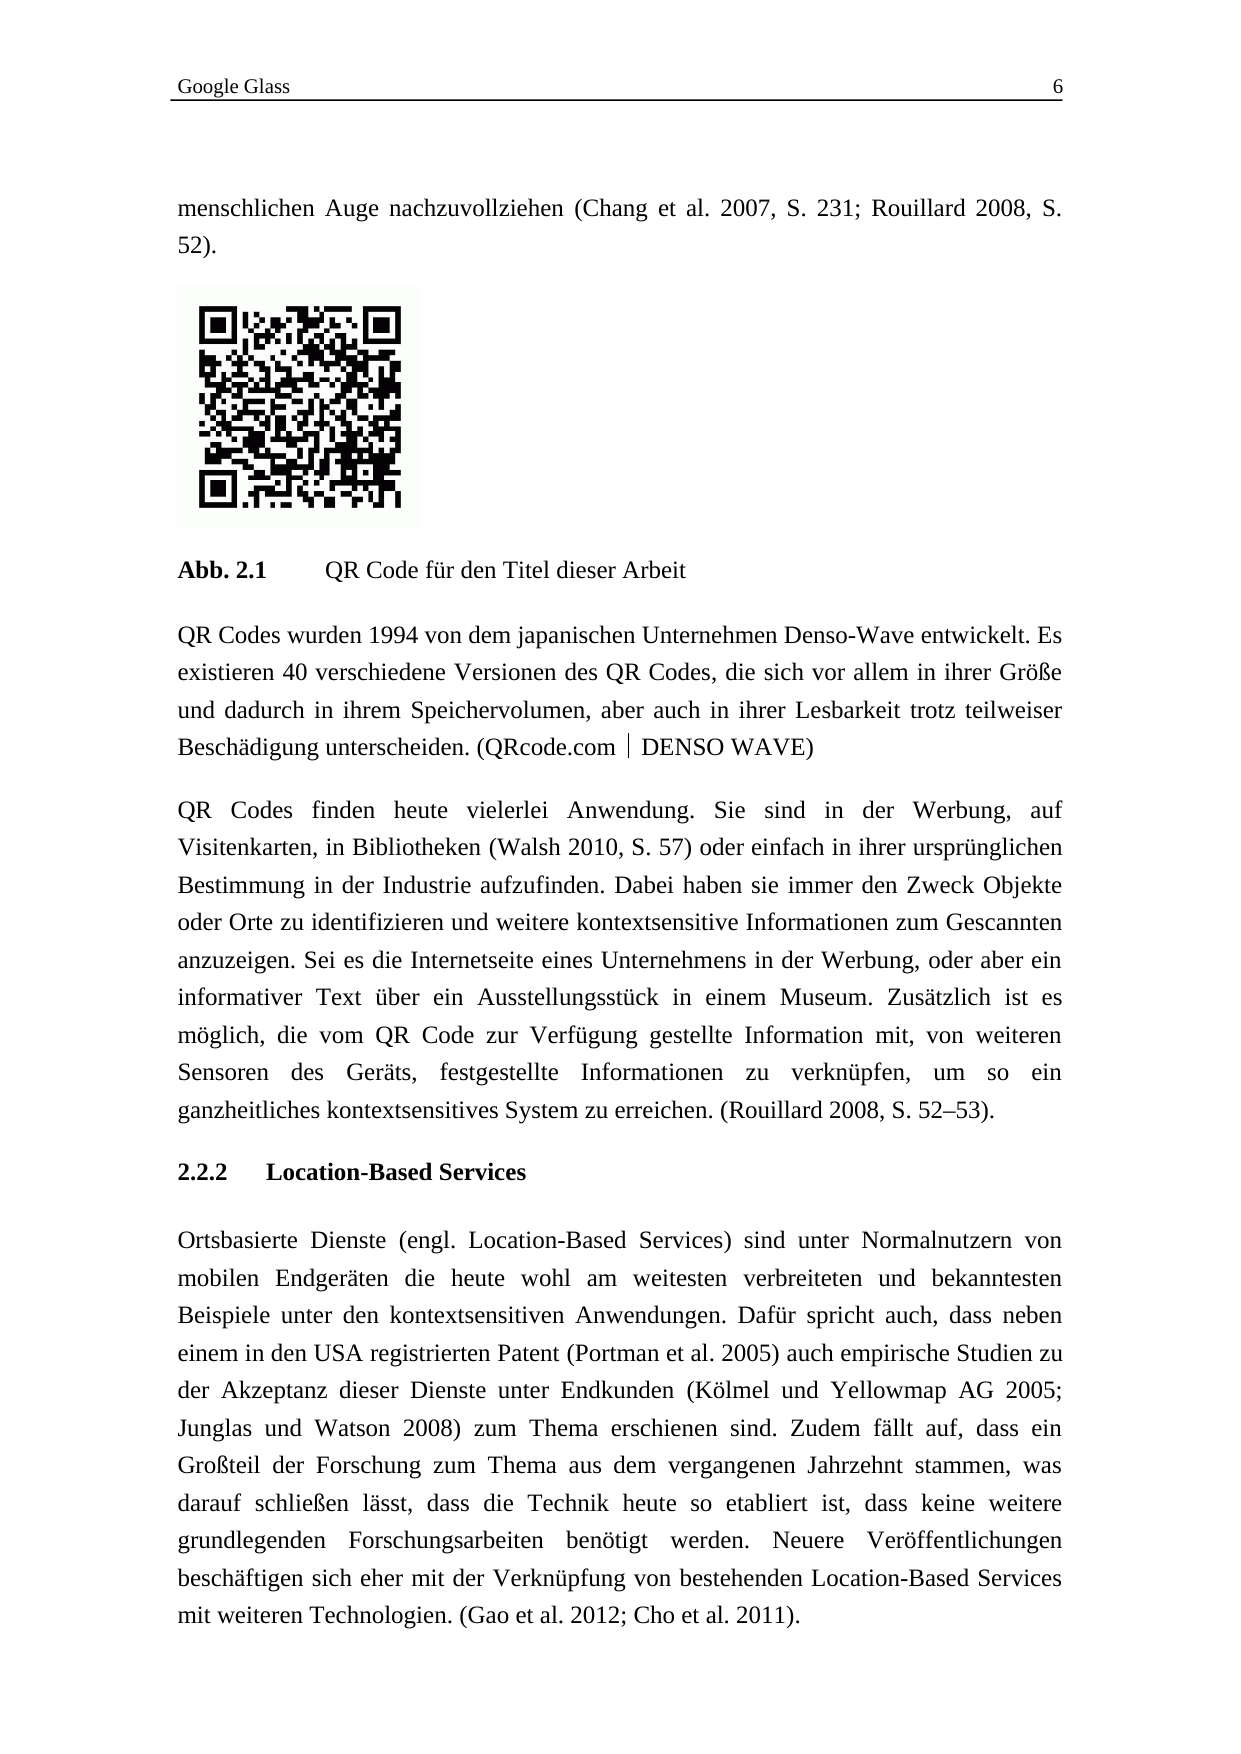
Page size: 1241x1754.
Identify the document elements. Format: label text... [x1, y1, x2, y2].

subtitle Location-Based Services [177, 1157, 1063, 1186]
text QR Codes finden heute vielerlei Anwendung. Sie sind in der Werbung, auf Visitenkarten, in Bibliotheken (Walsh 2010, S. 57) oder einfach in ihrer ursprünglichen Bestimmung in der Industrie aufzufinden. Dabei haben sie immer den Zweck Objekte oder Orte zu identifizieren und weitere kontextsensitive Informationen zum Gescannten anzuzeigen. Sei es die Internetseite eines Unternehmens in der Werbung, oder aber ein informativer Text über ein Ausstellungsstück in einem Museum. Zusätzlich ist es möglich, die vom QR Code zur Verfügung gestellte Information mit, von weiteren Sensoren des Geräts, festgestellte Informationen zu verknüpfen, um so ein ganzheitliches kontextsensitives System zu erreichen. (Rouillard 2008, S. 52–53). [177, 786, 1063, 1124]
picture [177, 284, 422, 529]
text Ortsbasierte Dienste (engl. Location-Based Services) sind unter Normalnutzern von mobilen Endgeräten die heute wohl am weitesten verbreiteten und bekanntesten Beispiele unter den kontextsensitiven Anwendungen. Dafür spricht auch, dass neben einem in den USA registrierten Patent (Portman et al. 2005) auch empirische Studien zu der Akzeptanz dieser Dienste unter Endkunden (Kölmel und Yellowmap AG 2005; Junglas und Watson 2008) zum Thema erschienen sind. Zudem fällt auf, dass ein Großteil der Forschung zum Thema aus dem vergangenen Jahrzehnt stammen, was darauf schließen lässt, dass die Technik heute so etabliert ist, dass keine weitere grundlegenden Forschungsarbeiten benötigt werden. Neuere Veröffentlichungen beschäftigen sich eher mit der Verknüpfung von bestehenden Location-Based Services mit weiteren Technologien. (Gao et al. 2012; Cho et al. 2011). [177, 1217, 1063, 1629]
text QR Codes wurden 1994 von dem japanischen Unternehmen Denso-Wave entwickelt. Es existieren 40 verschiedene Versionen des QR Codes, die sich vor allem in ihrer Größe und dadurch in ihrem Speichervolumen, aber auch in ihrer Lesbarkeit trotz teilweiser Beschädigung unterscheiden. (QRcode.com｜DENSO WAVE) [177, 611, 1063, 761]
text Abb. 2.1 QR Code für den Titel dieser Arbeit [177, 556, 1063, 584]
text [177, 184, 1063, 259]
